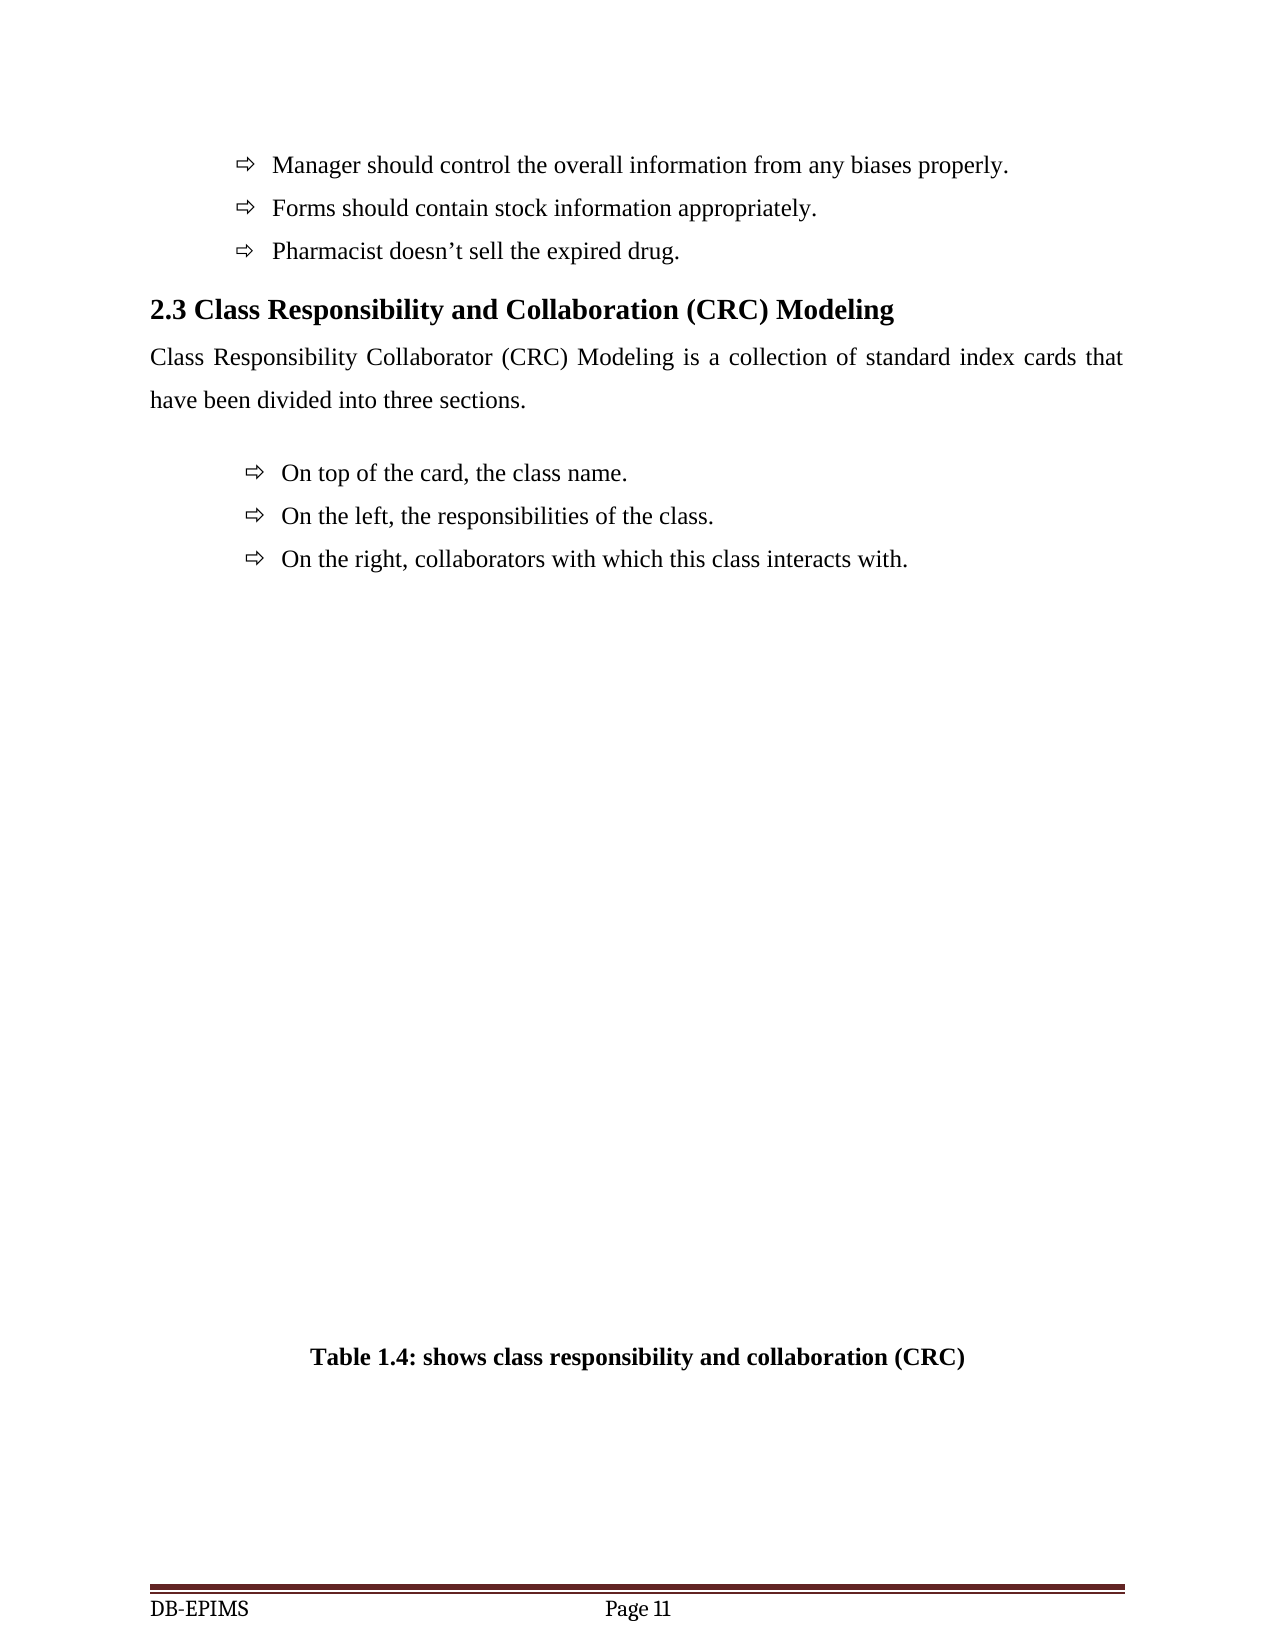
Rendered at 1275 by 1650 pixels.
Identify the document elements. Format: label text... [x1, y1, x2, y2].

list On the right, collaborators with which this class interacts with. [244, 544, 1125, 573]
list Manager should control the overall information from any biases properly. [234, 150, 1125, 179]
list On top of the card, the class name. [244, 458, 1125, 486]
list Pharmacist doesn’t sell the expired drug. [234, 236, 1125, 265]
text Table 1.4: shows class responsibility and collaboration (CRC) [150, 1342, 1125, 1370]
text Class Responsibility Collaborator (CRC) Modeling is a collection of standard index cards that have been divided into three sections. [150, 342, 1125, 414]
list On the left, the responsibilities of the class. [244, 501, 1125, 529]
list Forms should contain stock information appropriately. [234, 193, 1125, 222]
text 2.3 Class Responsibility and Collaboration (CRC) Modeling [150, 292, 1125, 325]
